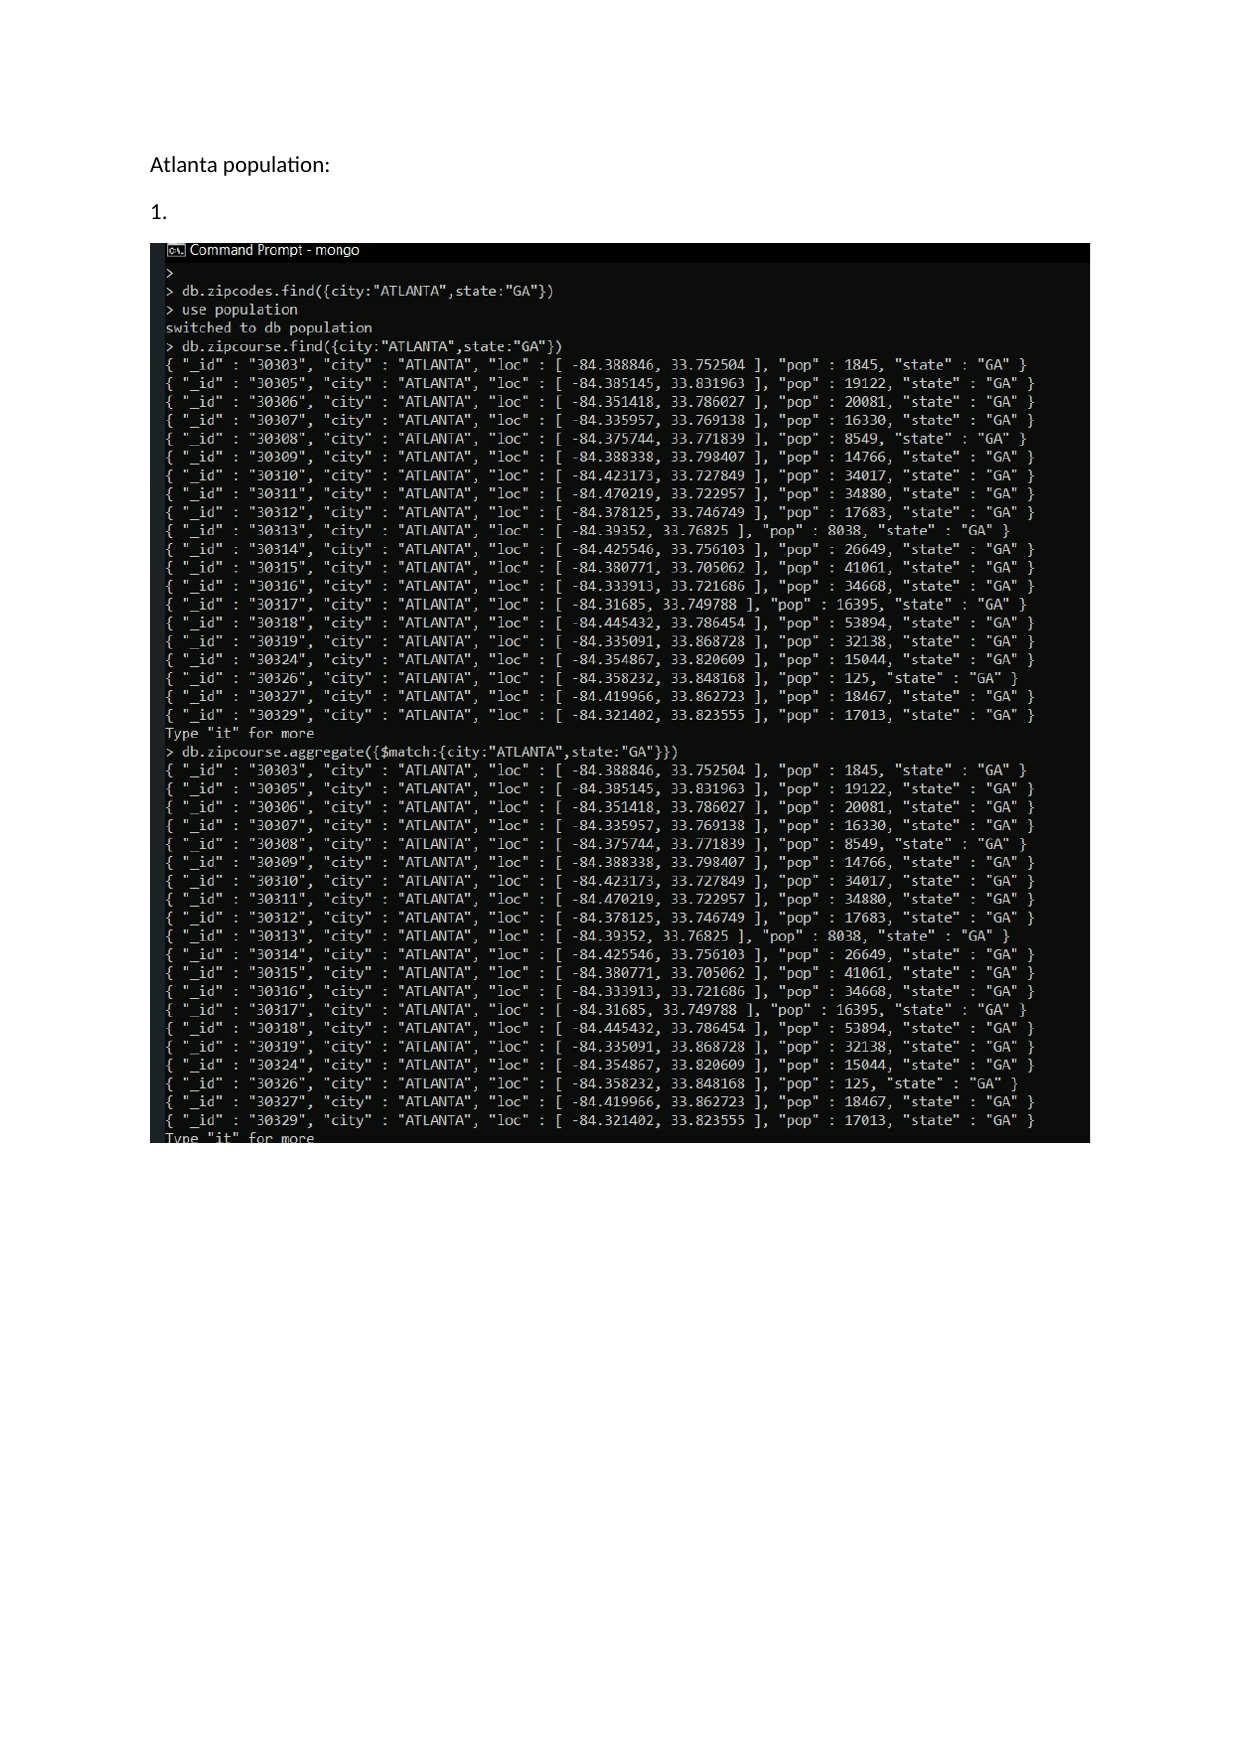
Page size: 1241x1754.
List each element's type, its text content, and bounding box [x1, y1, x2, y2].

text Atlanta population: [150, 150, 1090, 178]
text 1. [150, 197, 1090, 225]
